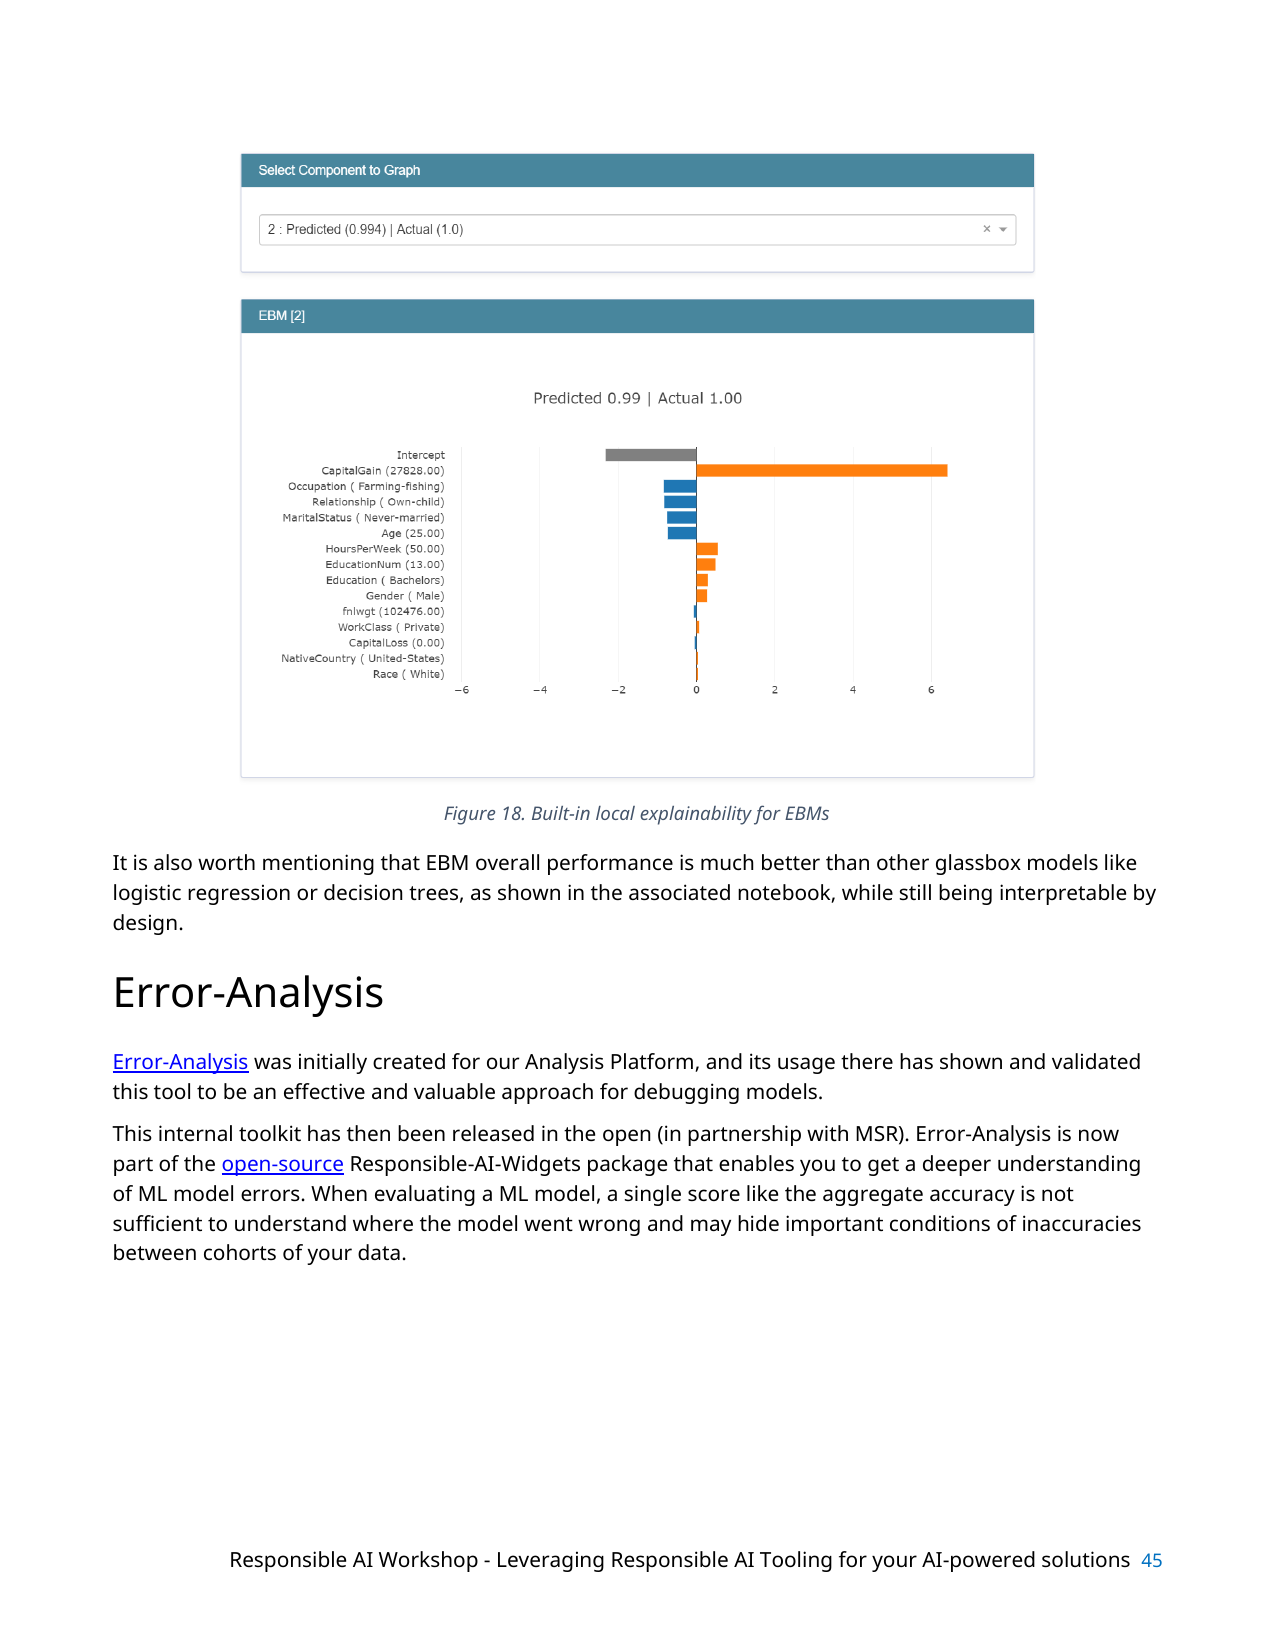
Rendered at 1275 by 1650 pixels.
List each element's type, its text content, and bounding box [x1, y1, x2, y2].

subtitle Error-Analysis [112, 963, 1162, 1019]
picture [239, 150, 1036, 787]
text Error-Analysis was initially created for our Analysis Platform, and its usage there has shown and validated this tool to be an effective and valuable approach for debugging models. [112, 1047, 1162, 1105]
text This internal toolkit has then been released in the open (in partnership with MSR). Error-Analysis is now part of the open-source Responsible-AI-Widgets package that enables you to get a deeper understanding of ML model errors. When evaluating a ML model, a single score like the aggregate accuracy is not sufficient to understand where the model went wrong and may hide important conditions of inaccuracies between cohorts of your data. [112, 1119, 1162, 1267]
text It is also worth mentioning that EBM overall performance is much better than other glassbox models like logistic regression or decision trees, as shown in the associated notebook, while still being interpretable by design. [112, 848, 1162, 936]
